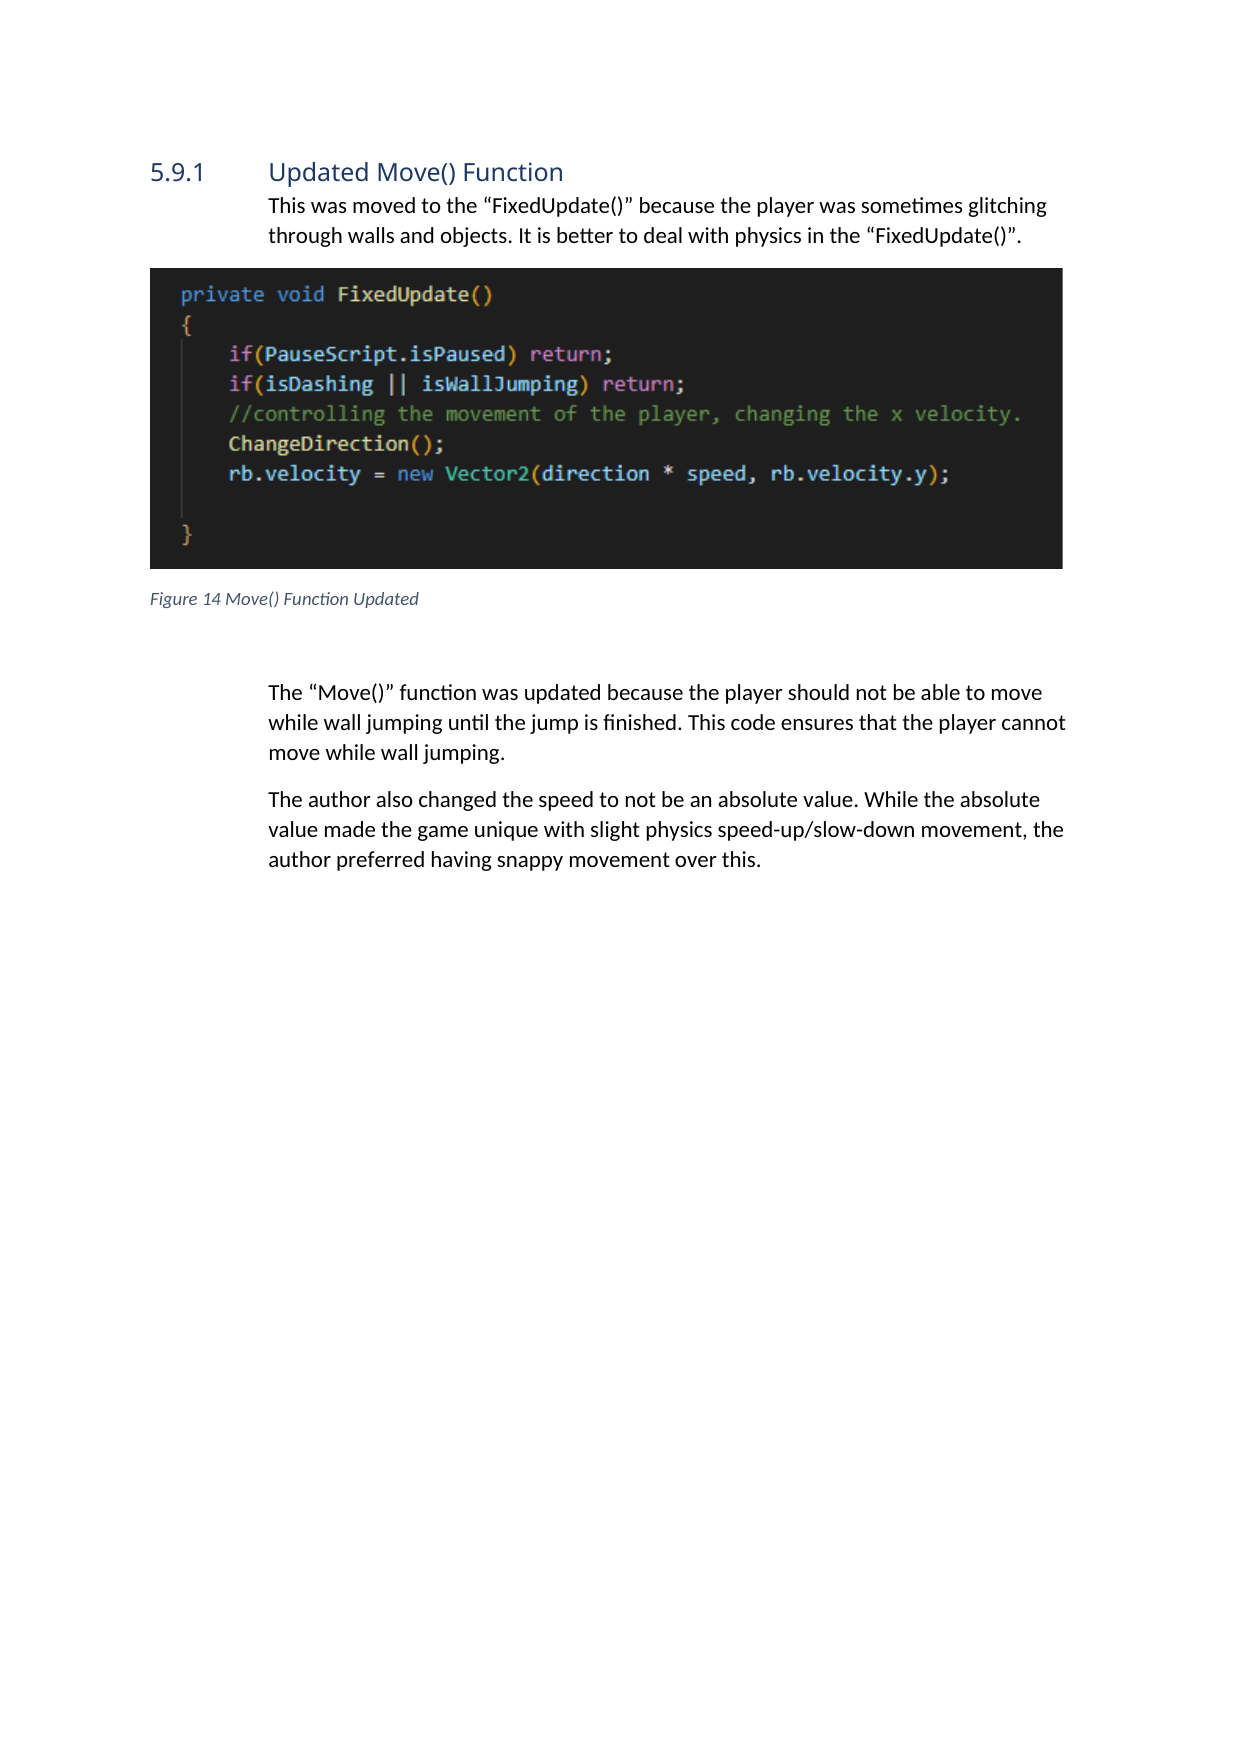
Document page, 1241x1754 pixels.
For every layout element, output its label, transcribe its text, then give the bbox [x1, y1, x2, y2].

text This was moved to the “FixedUpdate()” because the player was sometimes glitching through walls and objects. It is better to deal with physics in the “FixedUpdate()”. [268, 191, 1090, 249]
subtitle 5.9.1 Updated Move() Function [150, 154, 1090, 188]
text The author also changed the speed to not be an absolute value. While the absolute value made the game unique with slight physics speed-up/slow-down movement, the author preferred having snappy movement over this. [268, 785, 1090, 873]
text The “Move()” function was updated because the player should not be able to move while wall jumping until the jump is finished. This code ensures that the player cannot move while wall jumping. [268, 678, 1090, 766]
picture [150, 268, 1063, 569]
